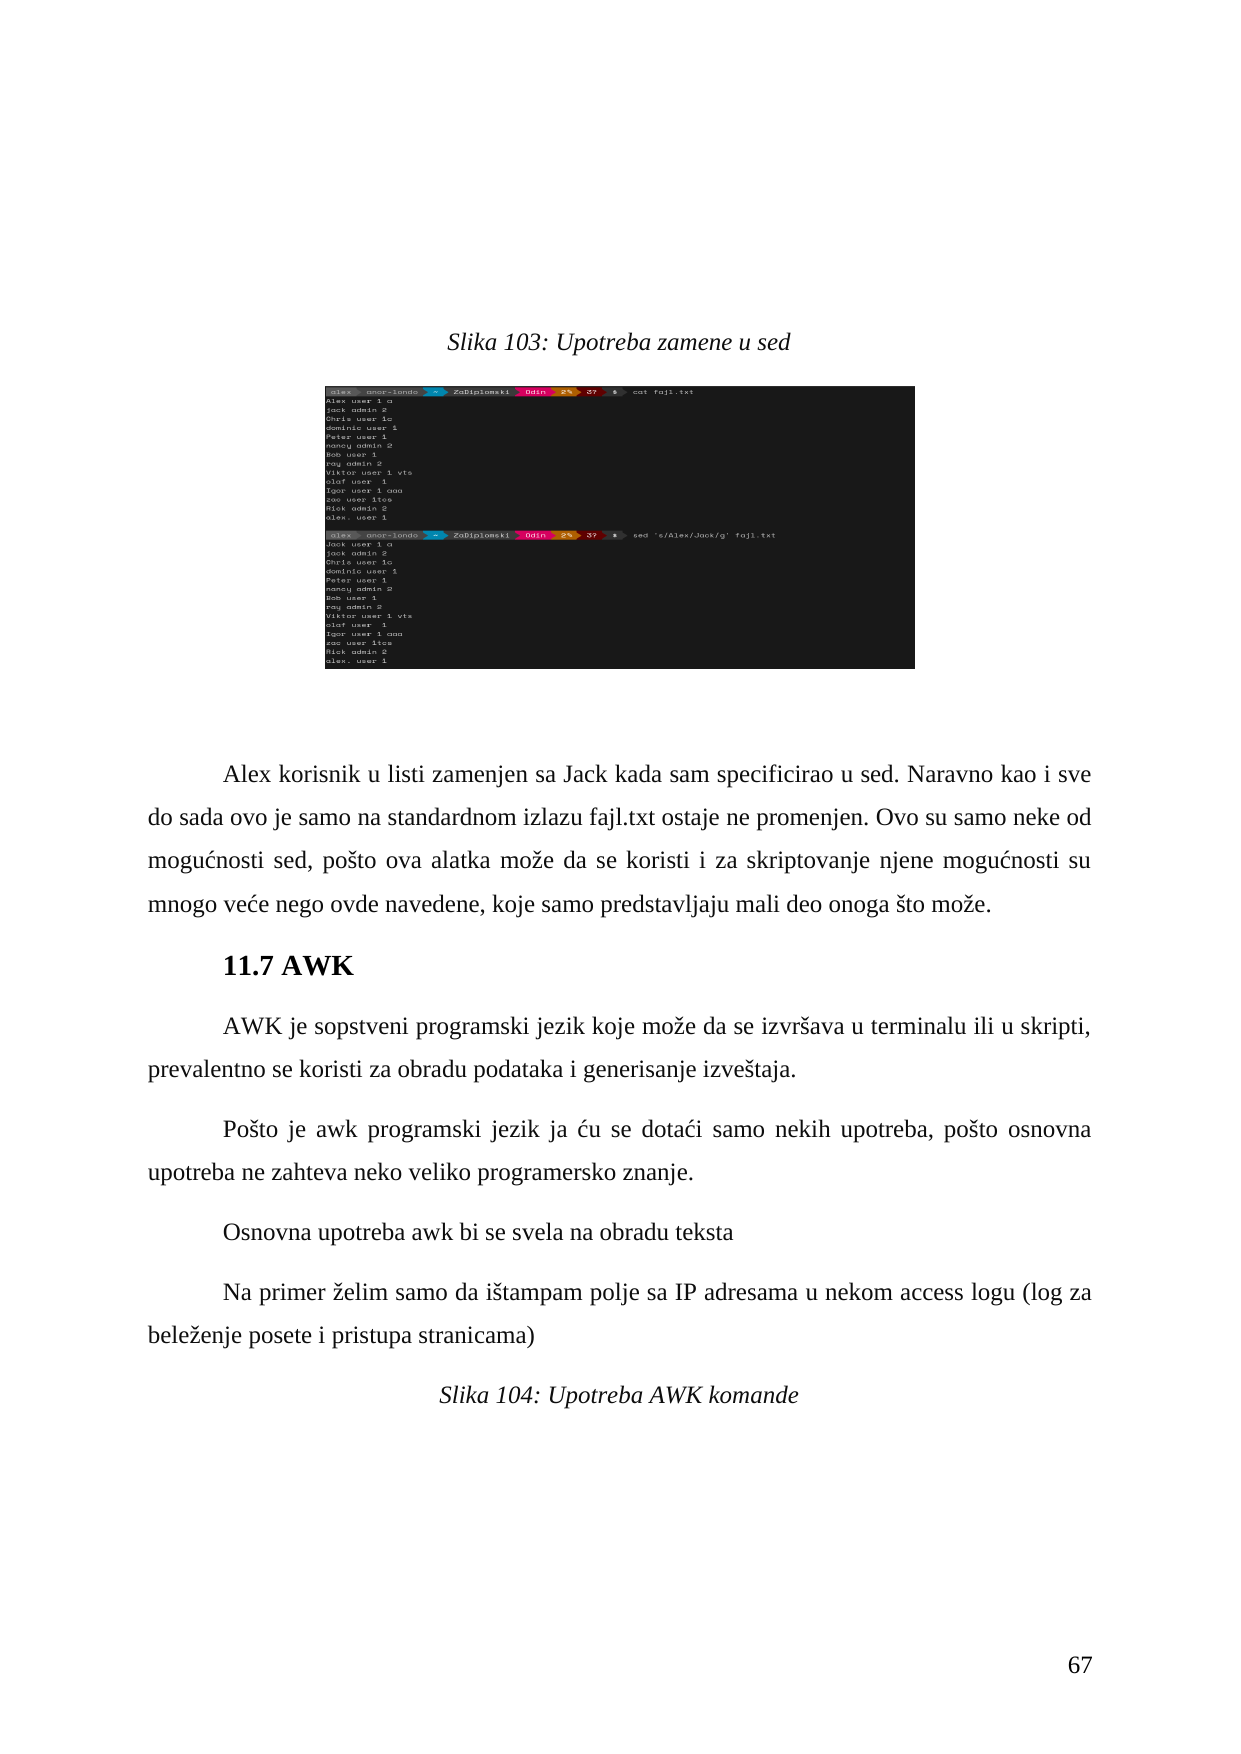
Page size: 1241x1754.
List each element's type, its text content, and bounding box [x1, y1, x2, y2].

text AWK je sopstveni programski jezik koje može da se izvršava u terminalu ili u skripti, prevalentno se koristi za obradu podataka i generisanje izveštaja. [148, 1011, 1093, 1083]
picture [325, 386, 915, 669]
subtitle 11.7 AWK [148, 948, 1093, 982]
text Slika 104: Upotreba AWK komande [148, 1380, 1093, 1409]
text Pošto je awk programski jezik ja ću se dotaći samo nekih upotreba, pošto osnovna upotreba ne zahteva neko veliko programersko znanje. [148, 1114, 1093, 1186]
text Slika 103: Upotreba zamene u sed [148, 327, 1093, 356]
text Na primer želim samo da ištampam polje sa IP adresama u nekom access logu (log za beleženje posete i pristupa stranicama) [148, 1277, 1093, 1349]
text Osnovna upotreba awk bi se svela na obradu teksta [148, 1217, 1093, 1246]
text Alex korisnik u listi zamenjen sa Jack kada sam specificirao u sed. Naravno kao i sve do sada ovo je samo na standardnom izlazu fajl.txt ostaje ne promenjen. Ovo su samo neke od mogućnosti sed, pošto ova alatka može da se koristi i za skriptovanje njene mogućnosti su mnogo veće nego ovde navedene, koje samo predstavljaju mali deo onoga što može. [148, 759, 1093, 917]
